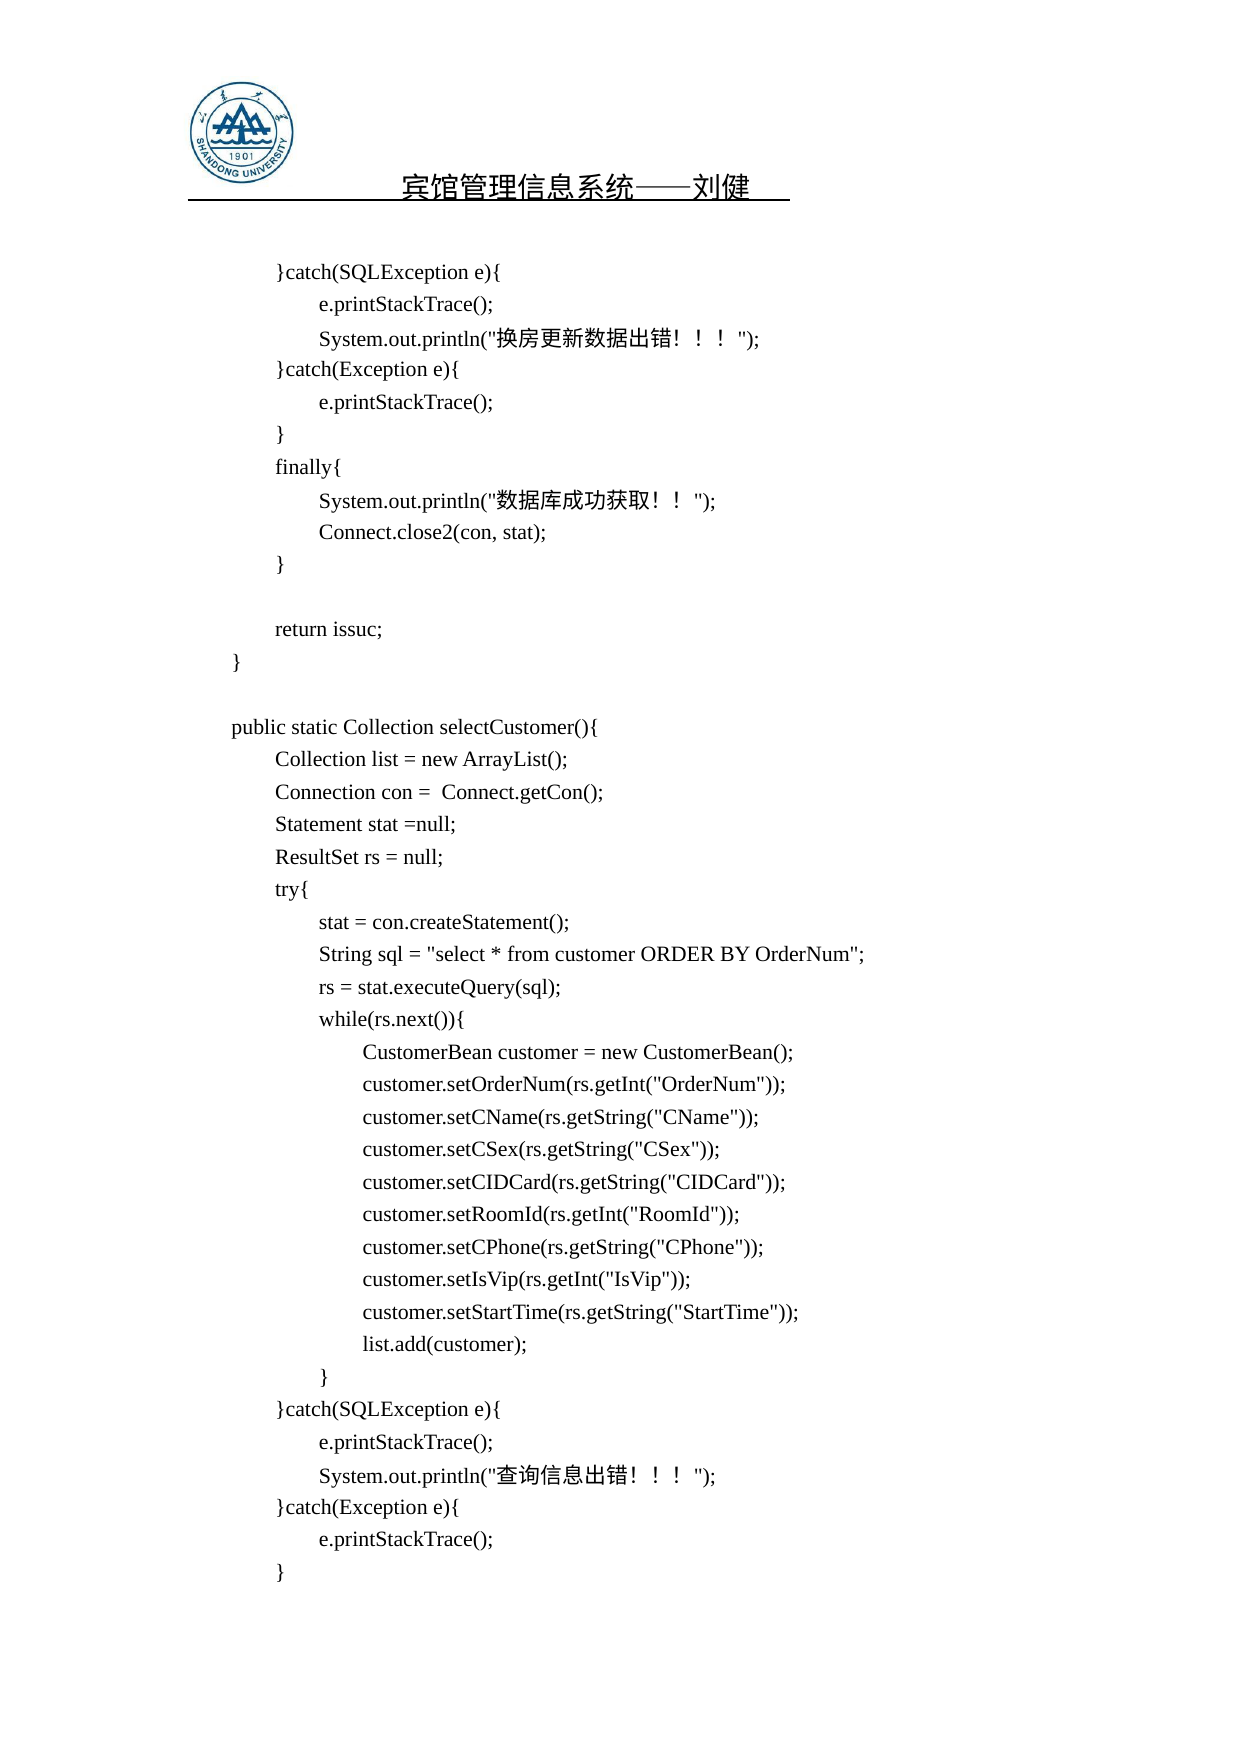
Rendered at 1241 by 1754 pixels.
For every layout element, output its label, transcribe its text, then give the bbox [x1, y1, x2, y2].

text } [187, 645, 1053, 678]
text customer.setCIDCard(rs.getString("CIDCard")); [187, 1165, 1053, 1198]
text e.printStackTrace(); [187, 288, 1053, 320]
text customer.setCName(rs.getString("CName")); [187, 1100, 1053, 1133]
text while(rs.next()){ [187, 1003, 1053, 1035]
text customer.setRoomId(rs.getInt("RoomId")); [187, 1198, 1053, 1230]
text CustomerBean customer = new CustomerBean(); [187, 1035, 1053, 1068]
text Statement stat =null; [187, 808, 1053, 840]
text String sql = "select * from customer ORDER BY OrderNum"; [187, 938, 1053, 970]
text public static Collection selectCustomer(){ [187, 710, 1053, 743]
text e.printStackTrace(); [187, 385, 1053, 418]
text customer.setOrderNum(rs.getInt("OrderNum")); [187, 1068, 1053, 1100]
text ResultSet rs = null; [187, 840, 1053, 873]
text }catch(Exception e){ [187, 353, 1053, 385]
text } [187, 1555, 1053, 1588]
text }catch(SQLException e){ [187, 1393, 1053, 1425]
text return issuc; [187, 613, 1053, 645]
text try{ [187, 873, 1053, 905]
text list.add(customer); [187, 1328, 1053, 1360]
text System.out.println("换房更新数据出错！！！"); [187, 320, 1053, 353]
text customer.setCPhone(rs.getString("CPhone")); [187, 1230, 1053, 1263]
text }catch(SQLException e){ [187, 255, 1053, 288]
picture [183, 76, 300, 189]
text }catch(Exception e){ [187, 1490, 1053, 1523]
text Connection con = Connect.getCon(); [187, 775, 1053, 808]
text stat = con.createStatement(); [187, 905, 1053, 938]
text customer.setStartTime(rs.getString("StartTime")); [187, 1295, 1053, 1328]
text System.out.println("查询信息出错！！！"); [187, 1458, 1053, 1490]
text e.printStackTrace(); [187, 1523, 1053, 1555]
text customer.setCSex(rs.getString("CSex")); [187, 1133, 1053, 1165]
text finally{ [187, 450, 1053, 483]
text System.out.println("数据库成功获取！！"); [187, 483, 1053, 515]
text } [187, 418, 1053, 450]
text rs = stat.executeQuery(sql); [187, 970, 1053, 1003]
text customer.setIsVip(rs.getInt("IsVip")); [187, 1263, 1053, 1295]
text } [187, 548, 1053, 580]
text Connect.close2(con, stat); [187, 515, 1053, 548]
text Collection list = new ArrayList(); [187, 743, 1053, 775]
text } [187, 1360, 1053, 1393]
text e.printStackTrace(); [187, 1425, 1053, 1458]
